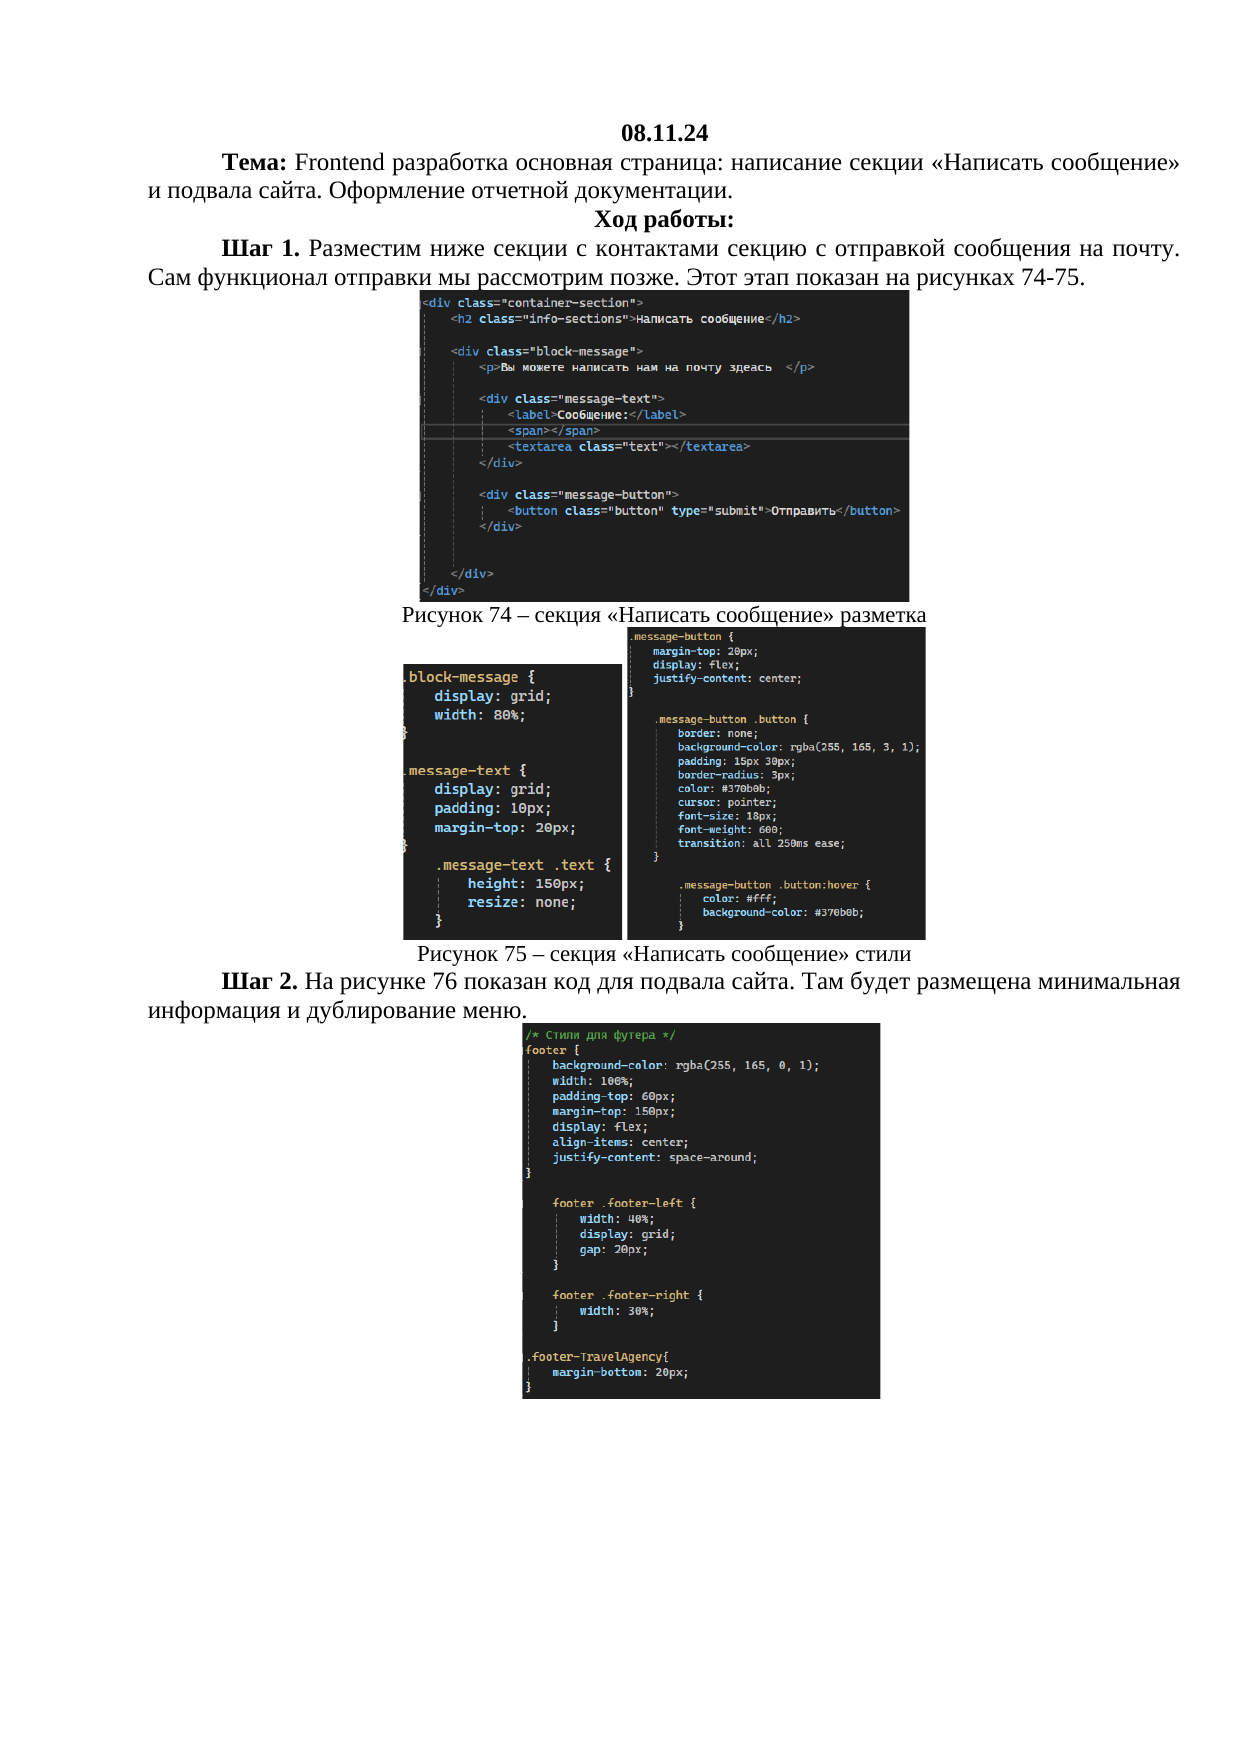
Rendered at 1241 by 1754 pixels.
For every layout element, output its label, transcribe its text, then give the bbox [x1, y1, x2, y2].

picture [419, 290, 910, 602]
picture [627, 627, 926, 940]
text Рисунок 74 – секция «Написать сообщение» разметка [148, 601, 1181, 628]
picture [403, 664, 623, 940]
text Тема: Frontend разработка основная страница: написание секции «Написать сообщение» и подвала сайта. Оформление отчетной документации. [148, 147, 1181, 204]
text Ход работы: [148, 204, 1181, 233]
text Шаг 1. Разместим ниже секции с контактами секцию с отправкой сообщения на почту. Сам функционал отправки мы рассмотрим позже. Этот этап показан на рисунках 74-75. [148, 233, 1181, 291]
text Рисунок 75 – секция «Написать сообщение» стили [148, 940, 1181, 966]
text Шаг 2. На рисунке 76 показан код для подвала сайта. Там будет размещена минимальная информация и дублирование меню. [148, 966, 1181, 1024]
text 08.11.24 [148, 118, 1181, 147]
picture [522, 1023, 881, 1399]
